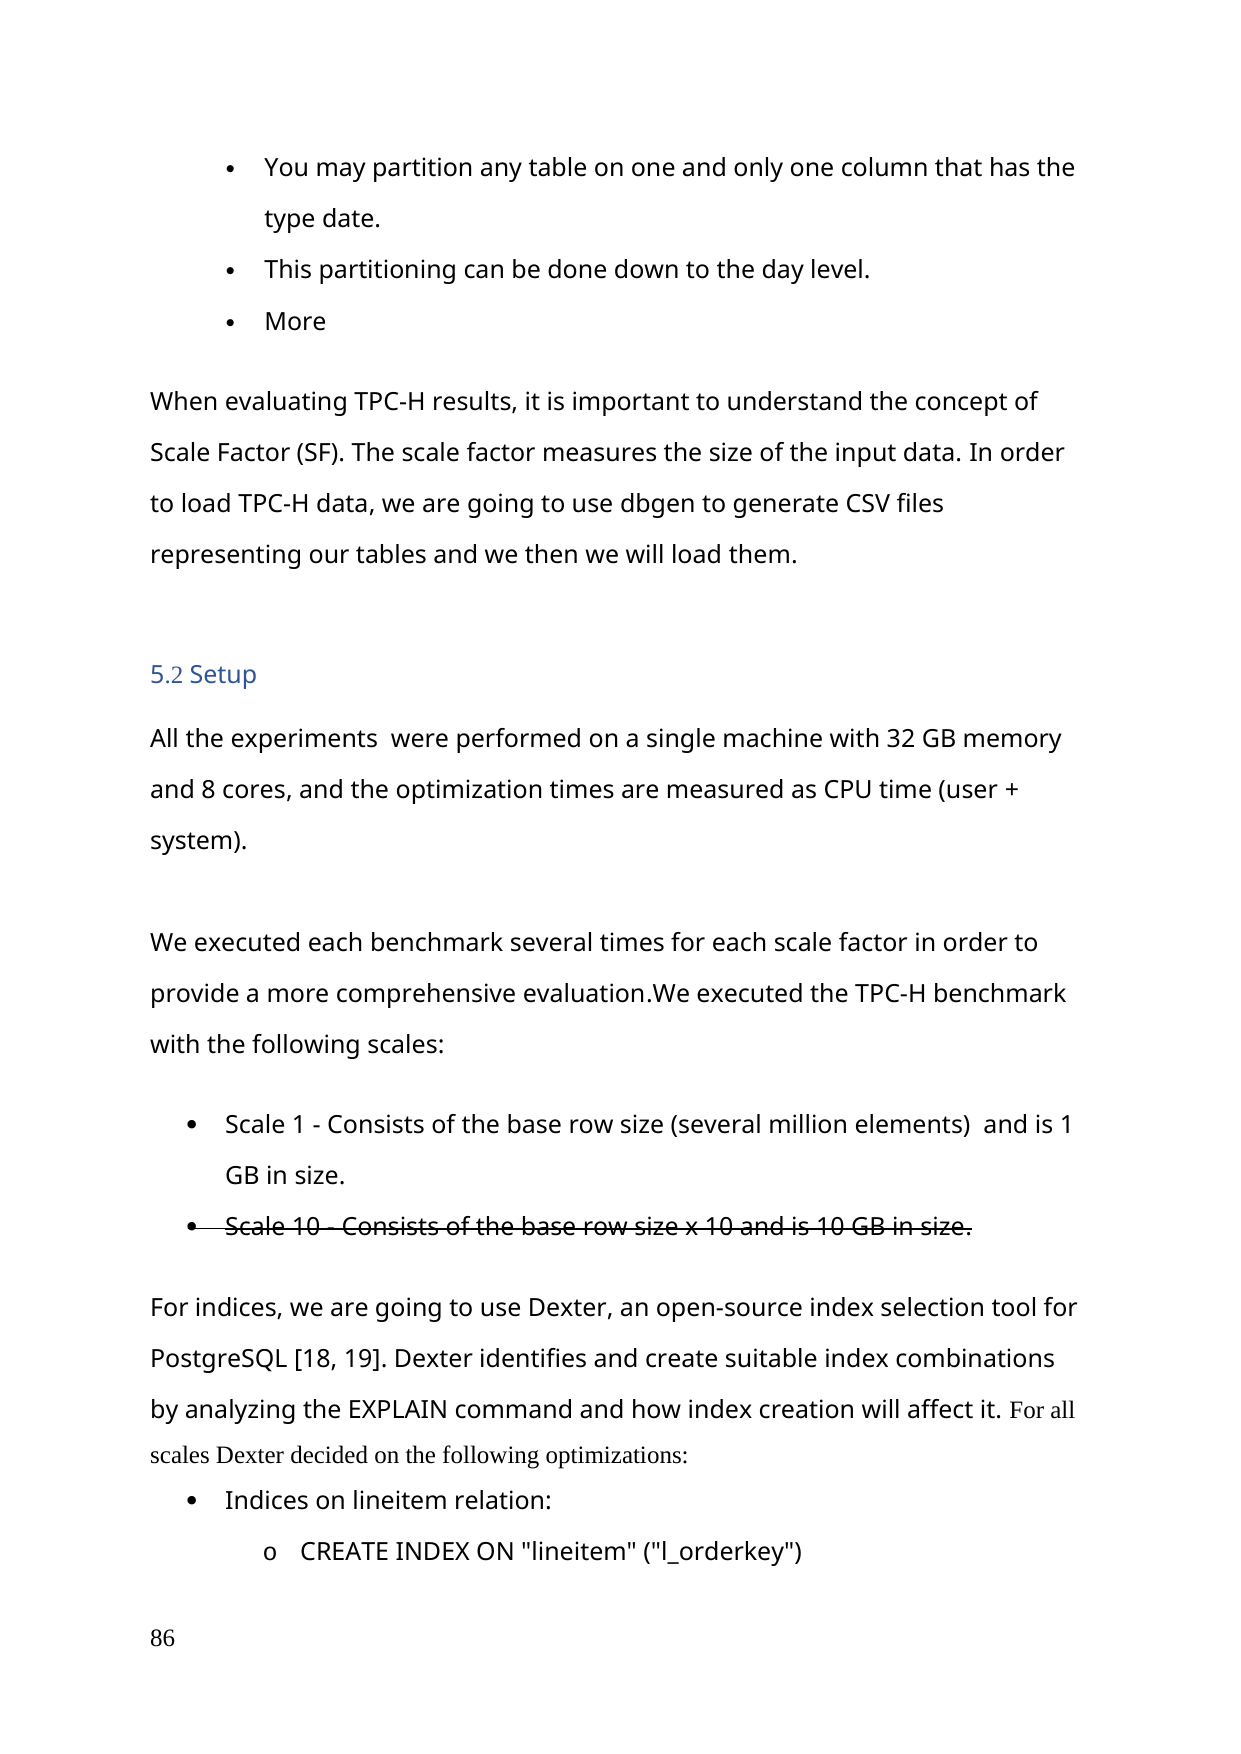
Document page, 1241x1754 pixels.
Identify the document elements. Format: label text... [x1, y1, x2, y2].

text When evaluating TPC-H results, it is important to understand the concept of Scale Factor (SF). The scale factor measures the size of the input data. In order to load TPC-H data, we are going to use dbgen to generate CSV files representing our tables and we then we will load them. [150, 383, 1090, 614]
list This partitioning can be done down to the day level. [227, 252, 1090, 286]
list You may partition any table on one and only one column that has the type date. [227, 150, 1090, 235]
list Indices on lineitem relation: [187, 1483, 1090, 1517]
text For indices, we are going to use Dexter, an open-source index selection tool for PostgreSQL [18, 19]. Dexter identifies and create suitable index combinations by analyzing the EXPLAIN command and how index creation will affect it. For all scales Dexter decided on the following optimizations: [150, 1289, 1090, 1468]
list More [227, 303, 1090, 337]
list CREATE INDEX ON "lineitem" ("l_orderkey") [262, 1534, 1090, 1568]
subtitle 5.2 Setup [150, 657, 1090, 691]
list Scale 1 - Consists of the base row size (several million elements) and is 1 GB in size. [187, 1107, 1090, 1192]
list Scale 10 - Consists of the base row size x 10 and is 10 GB in size. [187, 1209, 1090, 1243]
text All the experiments were performed on a single machine with 32 GB memory and 8 cores, and the optimization times are measured as CPU time (user + system). We executed each benchmark several times for each scale factor in order to provide a more comprehensive evaluation.We executed the TPC-H benchmark with the following scales: [150, 720, 1090, 1061]
